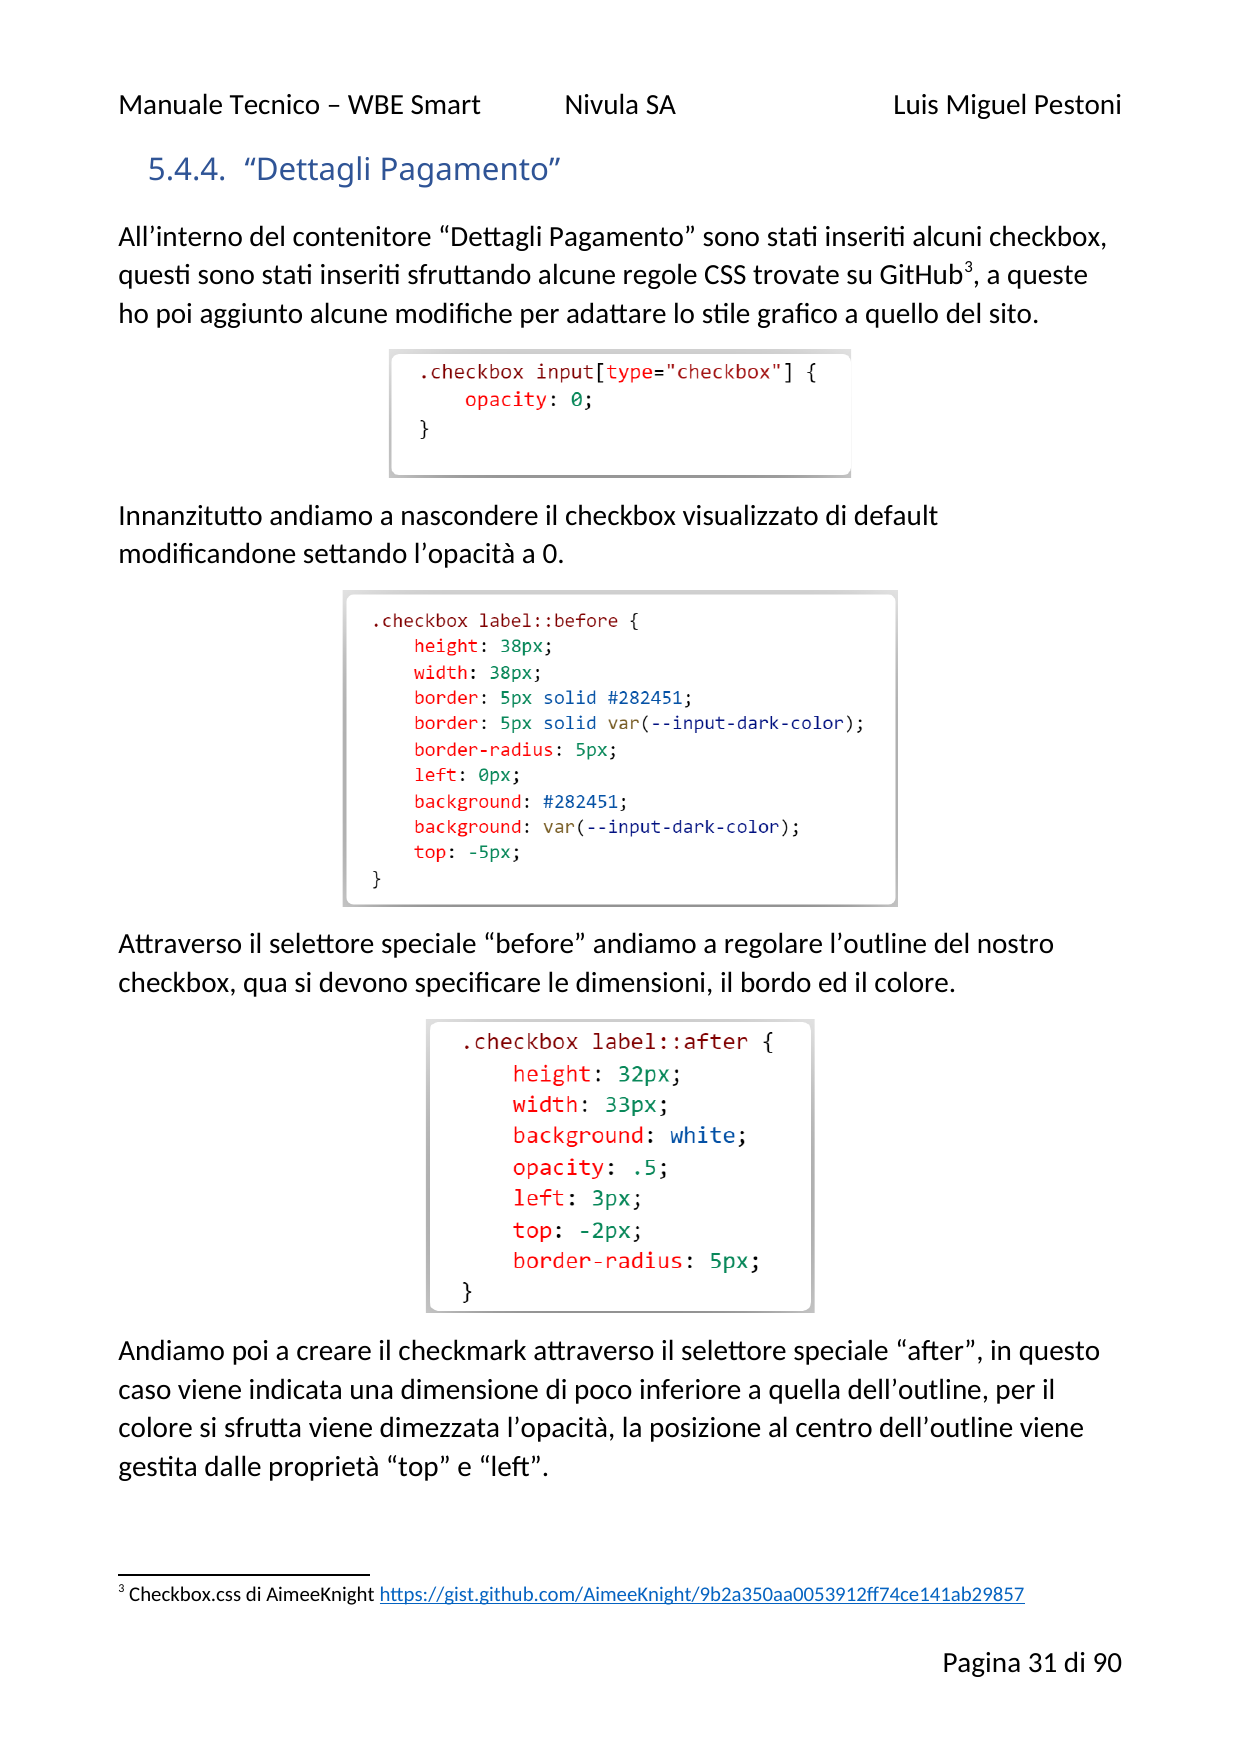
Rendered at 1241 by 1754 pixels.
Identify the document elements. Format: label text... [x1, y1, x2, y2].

text Attraverso il selettore speciale “before” andiamo a regolare l’outline del nostro checkbox, qua si devono specificare le dimensioni, il bordo ed il colore. [118, 926, 1122, 1000]
subtitle “Dettagli Pagamento” [148, 147, 1122, 189]
picture [342, 590, 898, 907]
picture [388, 349, 852, 478]
text Innanzitutto andiamo a nascondere il checkbox visualizzato di default modificandone settando l’opacità a 0. [118, 497, 1122, 571]
text All’interno del contenitore “Dettagli Pagamento” sono stati inseriti alcuni checkbox, questi sono stati inseriti sfruttando alcune regole CSS trovate su GitHub, a queste ho poi aggiunto alcune modifiche per adattare lo stile grafico a quello del sito. [118, 218, 1122, 330]
text Andiamo poi a creare il checkmark attraverso il selettore speciale “after”, in questo caso viene indicata una dimensione di poco inferiore a quella dell’outline, per il colore si sfrutta viene dimezzata l’opacità, la posizione al centro dell’outline viene gestita dalle proprietà “top” e “left”. [118, 1332, 1122, 1483]
picture [425, 1019, 815, 1313]
